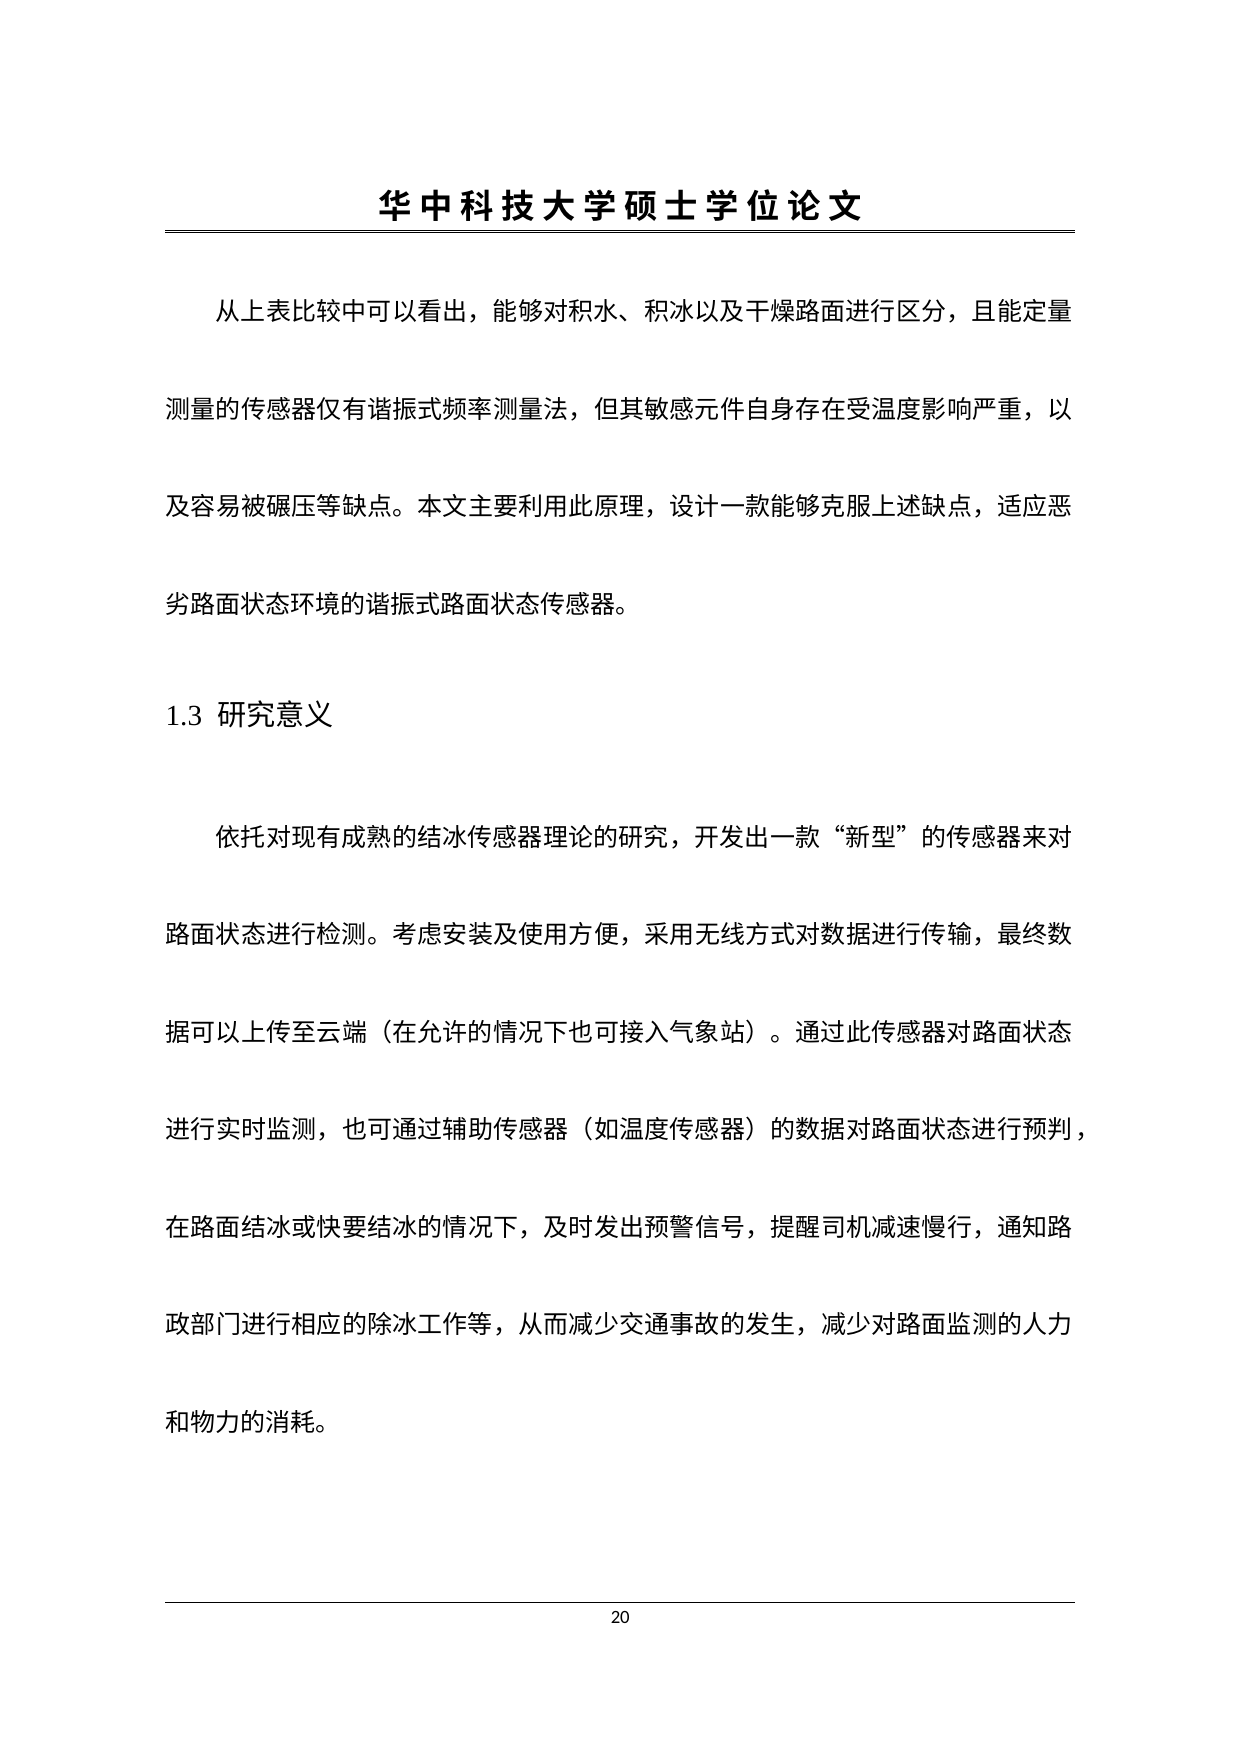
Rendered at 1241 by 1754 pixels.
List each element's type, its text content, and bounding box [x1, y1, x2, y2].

list 研究意义 [165, 680, 1075, 745]
text 从上表比较中可以看出，能够对积水、积冰以及干燥路面进行区分，且能定量测量的传感器仅有谐振式频率测量法，但其敏感元件自身存在受温度影响严重，以及容易被碾压等缺点。本文主要利用此原理，设计一款能够克服上述缺点，适应恶劣路面状态环境的谐振式路面状态传感器。 [165, 277, 1075, 635]
text 依托对现有成熟的结冰传感器理论的研究，开发出一款“新型”的传感器来对路面状态进行检测。考虑安装及使用方便，采用无线方式对数据进行传输，最终数据可以上传至云端（在允许的情况下也可接入气象站）。通过此传感器对路面状态进行实时监测，也可通过辅助传感器（如温度传感器）的数据对路面状态进行预判，在路面结冰或快要结冰的情况下，及时发出预警信号，提醒司机减速慢行，通知路政部门进行相应的除冰工作等，从而减少交通事故的发生，减少对路面监测的人力和物力的消耗。 [165, 803, 1075, 1453]
